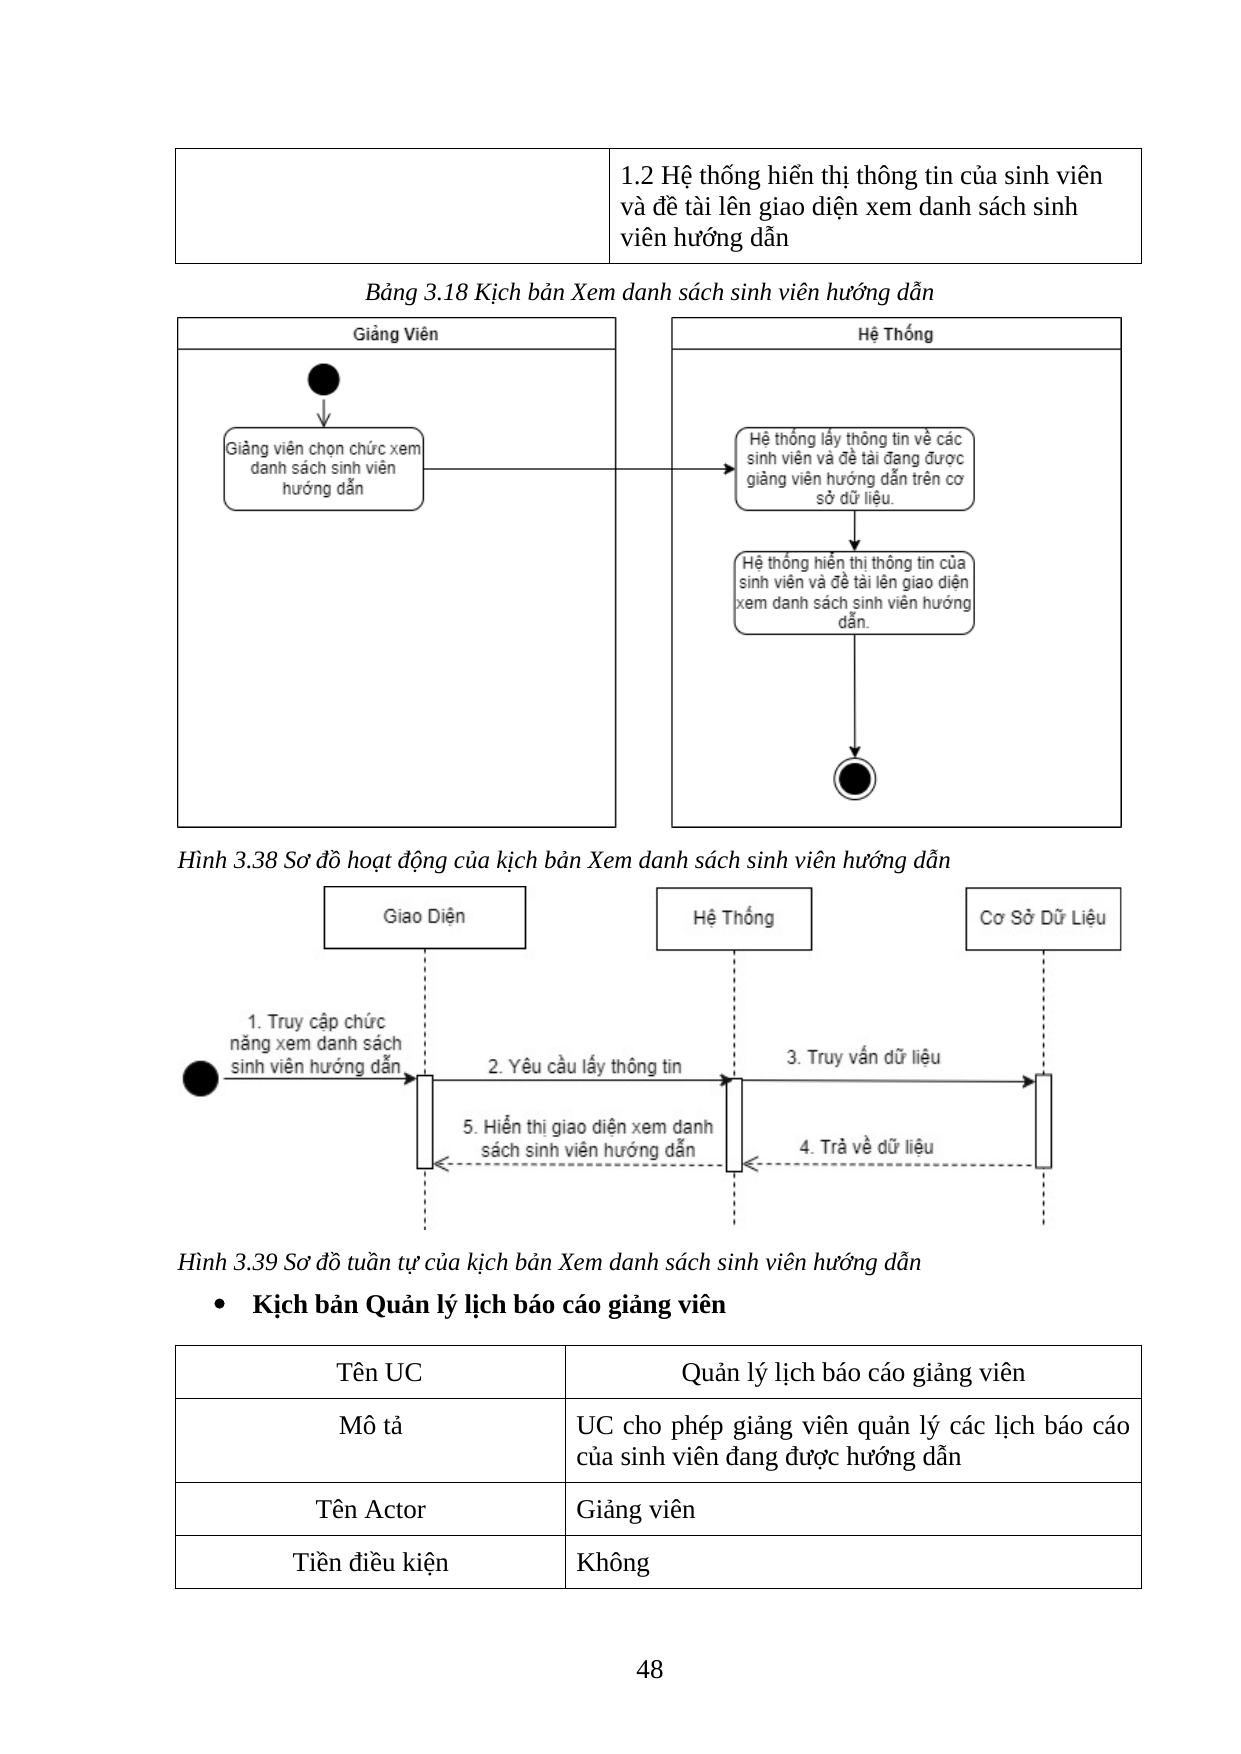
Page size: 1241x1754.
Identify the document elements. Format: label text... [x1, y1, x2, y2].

table_header Tên UC [176, 1346, 565, 1398]
list Kịch bản Quản lý lịch báo cáo giảng viên [215, 1288, 1122, 1319]
table_header Quản lý lịch báo cáo giảng viên [566, 1346, 1141, 1398]
table_cell Giảng viên [566, 1483, 1141, 1535]
picture [177, 317, 1122, 828]
table_cell Tiền điều kiện [176, 1536, 565, 1588]
table_cell UC cho phép giảng viên quản lý các lịch báo cáo của sinh viên đang được hướng dẫn [566, 1399, 1141, 1482]
table_cell Mô tả [176, 1399, 565, 1482]
table_cell Tên Actor [176, 1483, 565, 1535]
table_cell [610, 149, 1141, 263]
table_cell Không [566, 1536, 1141, 1588]
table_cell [176, 149, 609, 263]
picture [177, 886, 1122, 1230]
